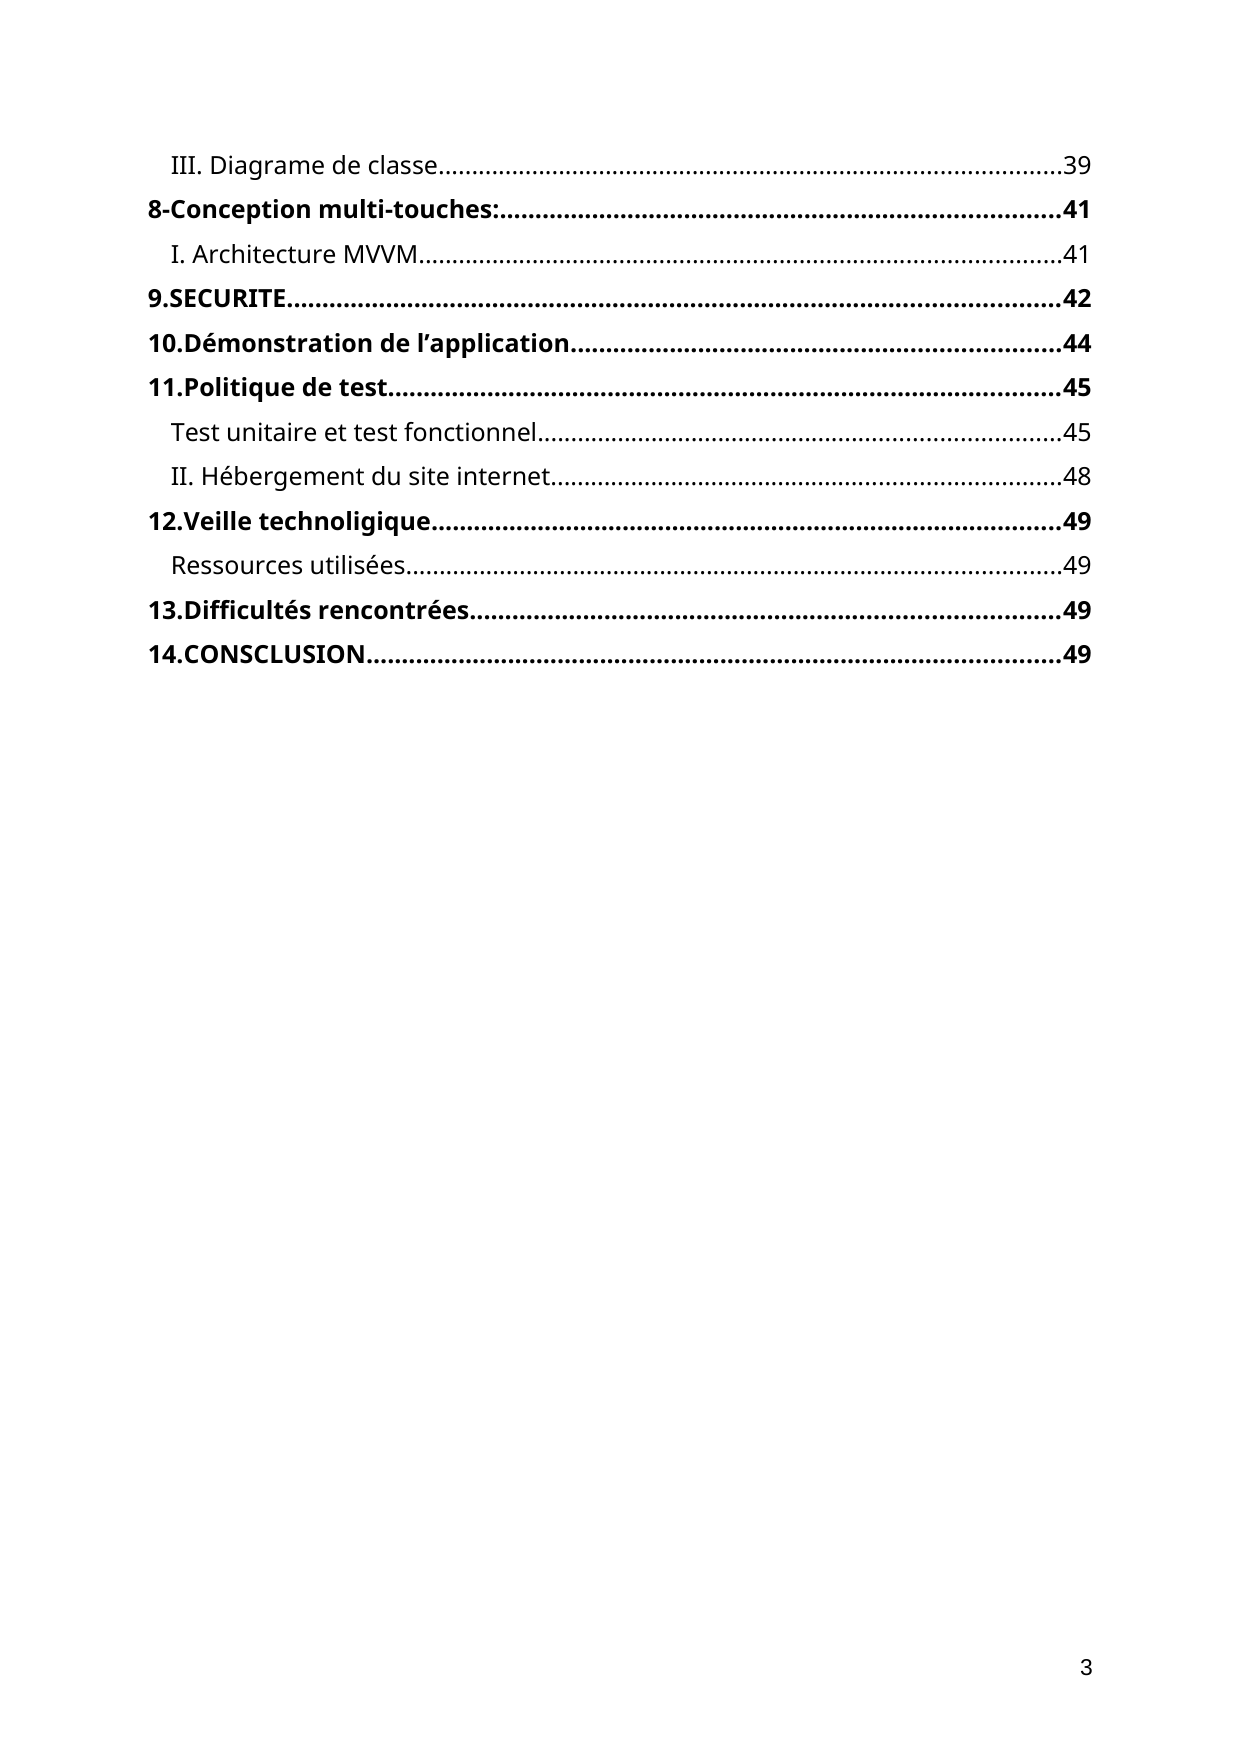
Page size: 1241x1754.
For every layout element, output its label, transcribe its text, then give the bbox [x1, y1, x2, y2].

text III. Diagrame de classe 39 [171, 148, 1093, 182]
text 9.SECURITE 42 [148, 281, 1093, 315]
text 12.Veille technoligique 49 [148, 503, 1093, 537]
text I. Architecture MVVM 41 [171, 237, 1093, 271]
text 11.Politique de test 45 [148, 370, 1093, 404]
text 8-Conception multi-touches: 41 [148, 192, 1093, 226]
text 10.Démonstration de l’application 44 [148, 326, 1093, 359]
text Test unitaire et test fonctionnel 45 [171, 414, 1093, 448]
text 13.Difficultés rencontrées 49 [148, 592, 1093, 626]
text 14.CONSCLUSION 49 [148, 637, 1093, 671]
text Ressources utilisées 49 [171, 548, 1093, 582]
text II. Hébergement du site internet 48 [171, 459, 1093, 493]
